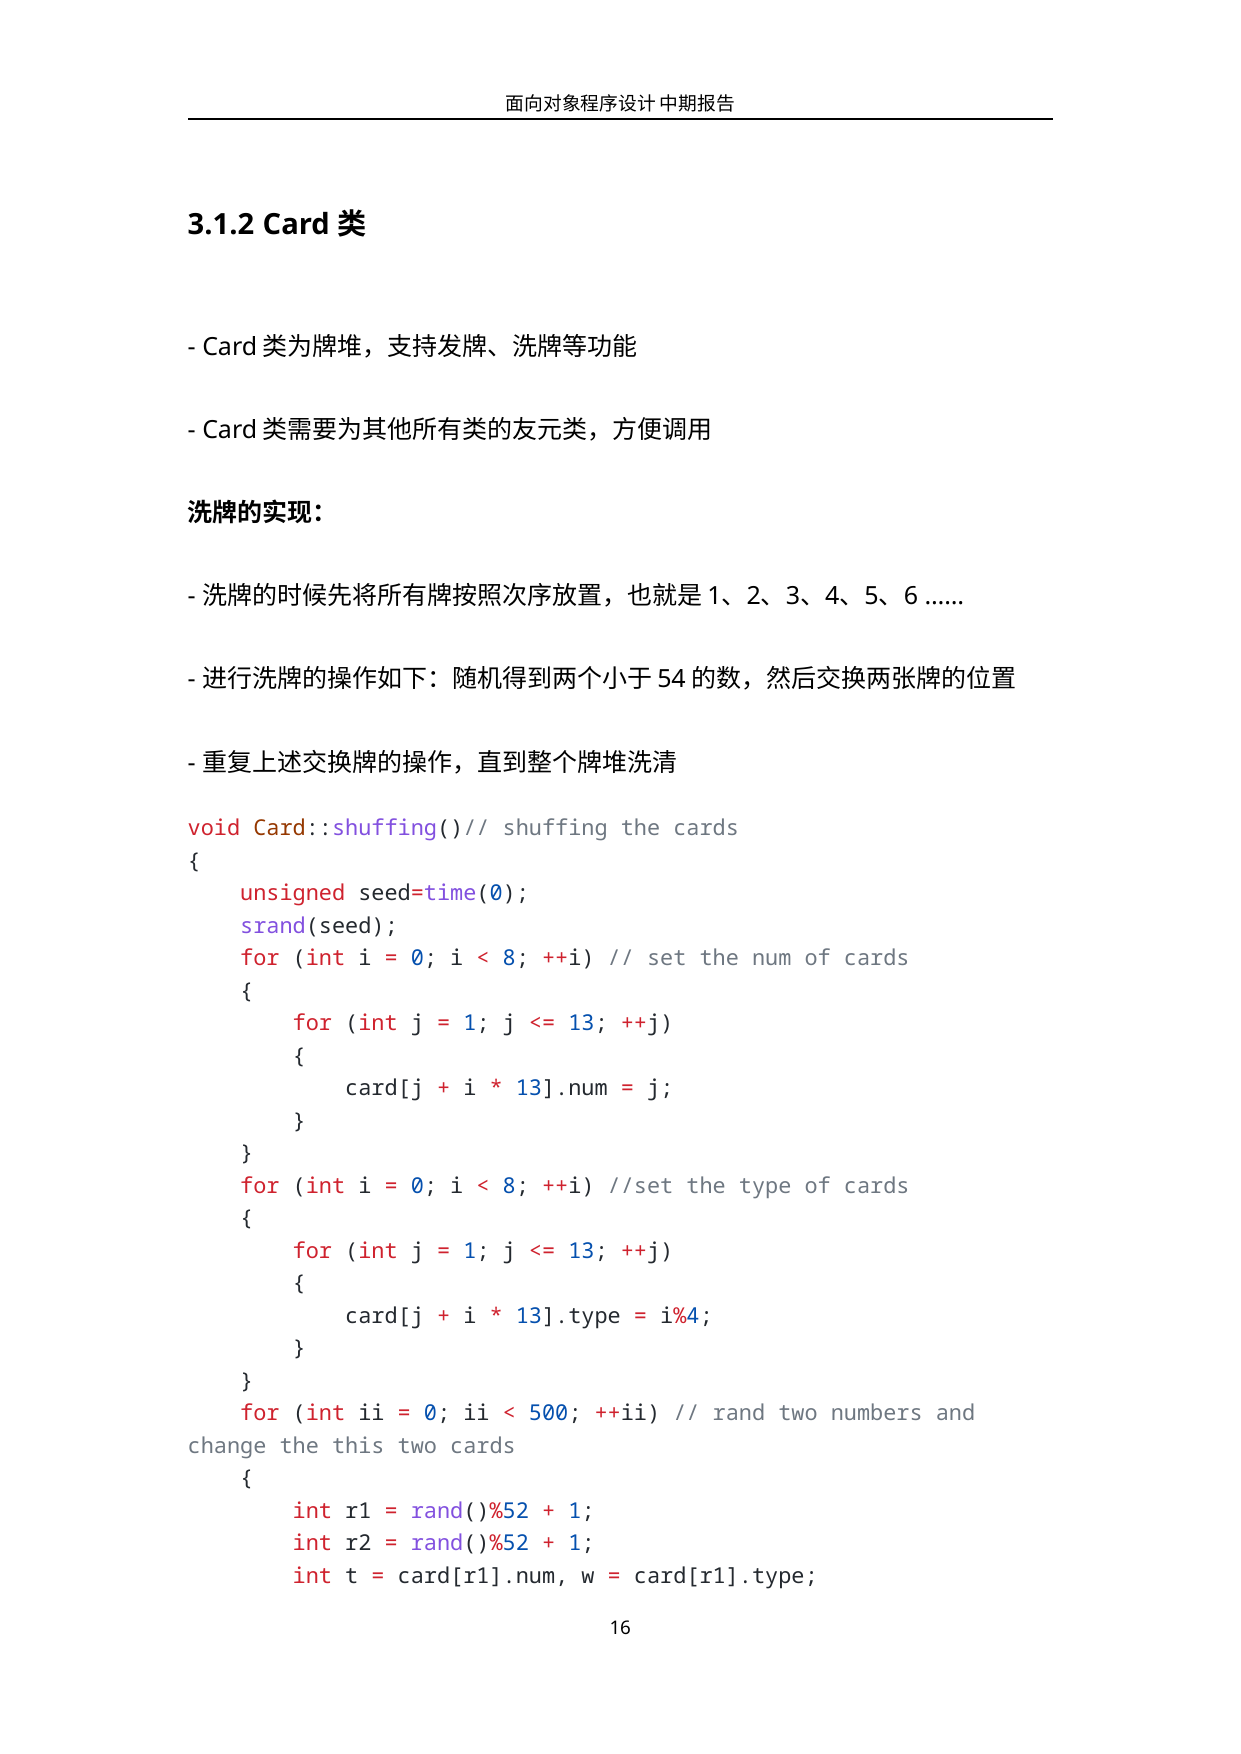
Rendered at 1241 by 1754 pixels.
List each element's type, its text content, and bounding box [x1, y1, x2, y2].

text for (int ii = 0; ii < 500; ++ii) // rand two numbers and change the this two cards [187, 1396, 1053, 1461]
text - Card类需要为其他所有类的友元类，方便调用 [187, 395, 1053, 460]
text } [187, 1363, 1053, 1396]
text int t = card[r1].num, w = card[r1].type; [187, 1558, 1053, 1591]
text void Card::shuffing()// shuffing the cards [187, 811, 1053, 843]
text for (int j = 1; j <= 13; ++j) [187, 1233, 1053, 1266]
text { [187, 1201, 1053, 1233]
text } [187, 1331, 1053, 1363]
text srand(seed); [187, 908, 1053, 941]
text - 洗牌的时候先将所有牌按照次序放置，也就是1、2、3、4、5、6 …… [187, 561, 1053, 626]
text for (int i = 0; i < 8; ++i) // set the num of cards [187, 941, 1053, 973]
text } [187, 1136, 1053, 1168]
text for (int j = 1; j <= 13; ++j) [187, 1006, 1053, 1038]
text card[j + i * 13].type = i%4; [187, 1298, 1053, 1331]
text { [187, 843, 1053, 876]
text { [187, 1038, 1053, 1071]
text - 重复上述交换牌的操作，直到整个牌堆洗清 [187, 728, 1053, 793]
text { [187, 1266, 1053, 1298]
text int r2 = rand()%52 + 1; [187, 1526, 1053, 1558]
text { [187, 1461, 1053, 1493]
text int r1 = rand()%52 + 1; [187, 1493, 1053, 1526]
text { [187, 973, 1053, 1006]
text - 进行洗牌的操作如下：随机得到两个小于54的数，然后交换两张牌的位置 [187, 644, 1053, 709]
text - Card类为牌堆，支持发牌、洗牌等功能 [187, 312, 1053, 377]
subtitle Card 类 [187, 189, 1053, 254]
text card[j + i * 13].num = j; [187, 1071, 1053, 1103]
text unsigned seed=time(0); [187, 876, 1053, 908]
text } [187, 1103, 1053, 1136]
text for (int i = 0; i < 8; ++i) //set the type of cards [187, 1168, 1053, 1201]
text 洗牌的实现： [187, 478, 1053, 543]
